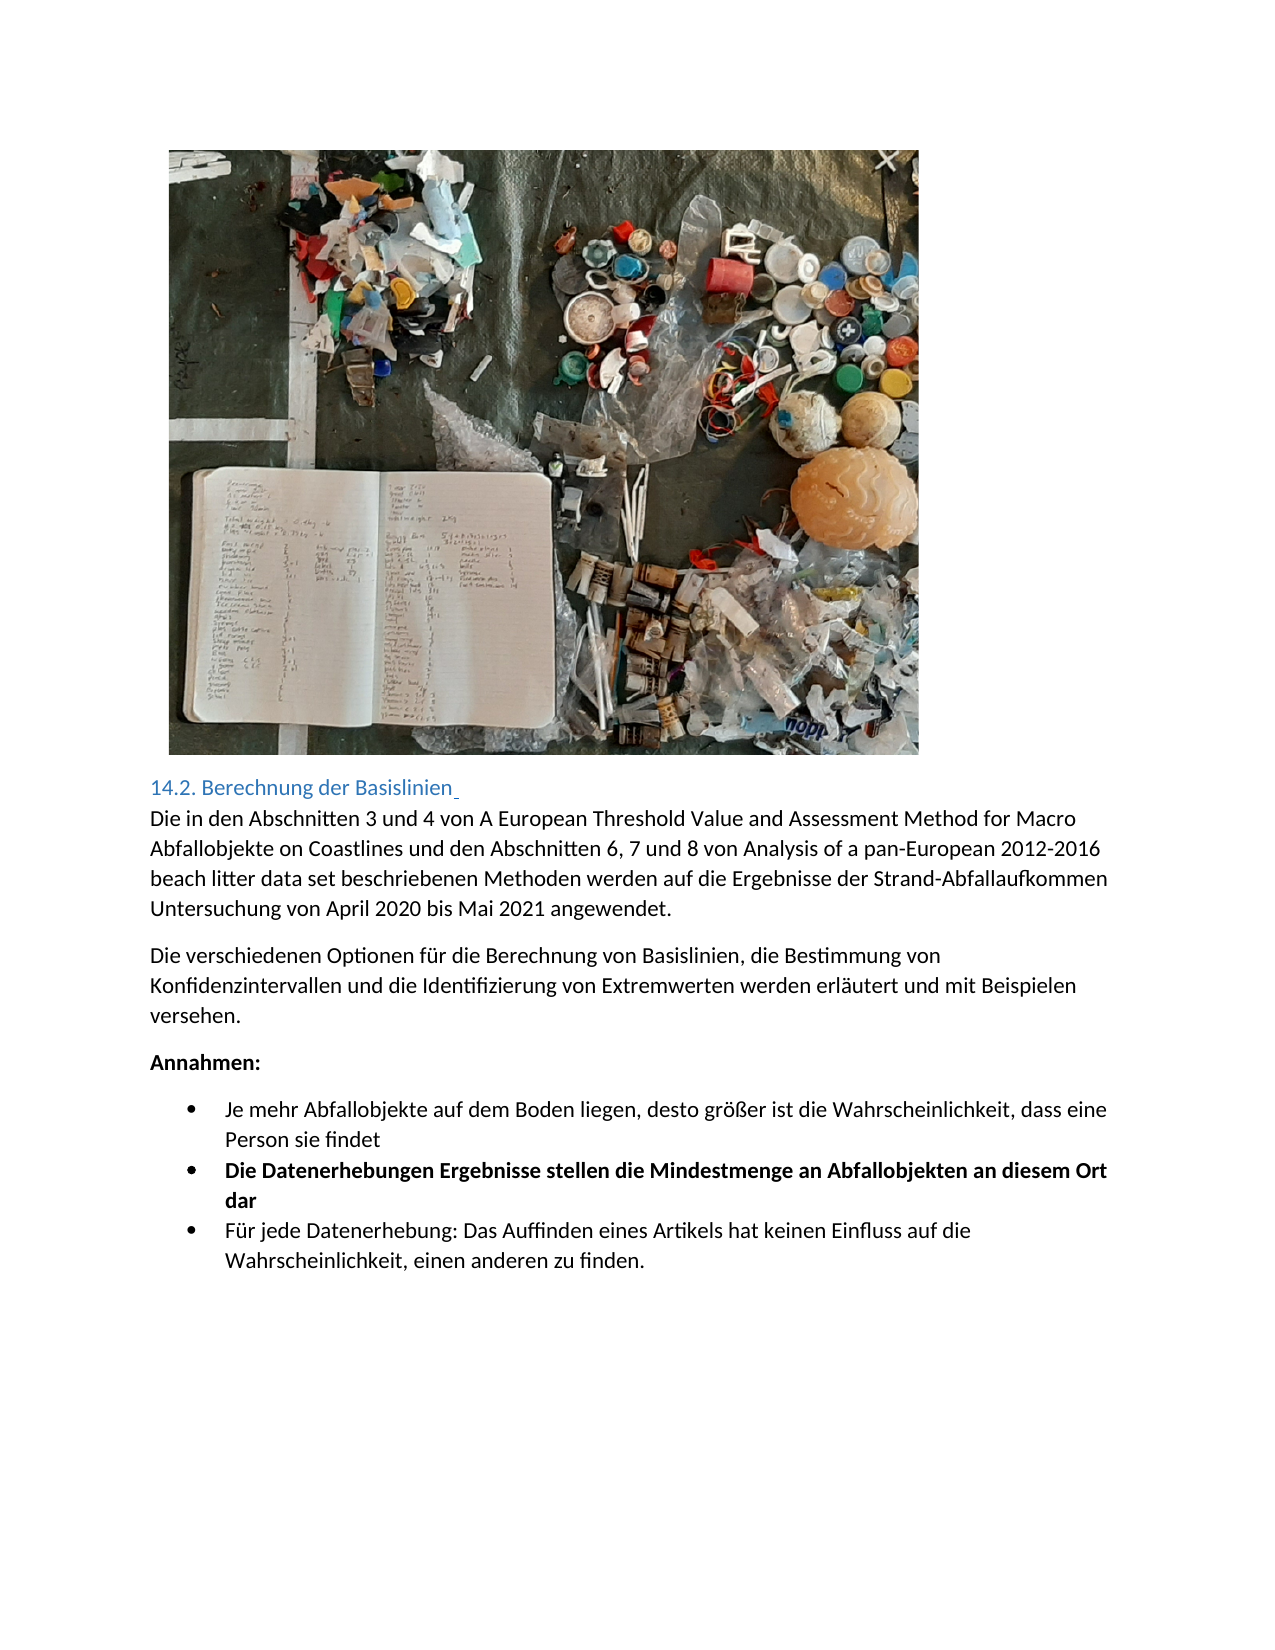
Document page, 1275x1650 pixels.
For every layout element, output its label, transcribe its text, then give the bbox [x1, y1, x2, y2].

subtitle 14.2. Berechnung der Basislinien [150, 773, 1125, 802]
text Die verschiedenen Optionen für die Berechnung von Basislinien, die Bestimmung von Konfidenzintervallen und die Identifizierung von Extremwerten werden erläutert und mit Beispielen versehen. [150, 941, 1125, 1030]
list Für jede Datenerhebung: Das Auffinden eines Artikels hat keinen Einfluss auf die Wahrscheinlichkeit, einen anderen zu finden. [187, 1216, 1125, 1274]
text Annahmen: [150, 1048, 1125, 1077]
text Die in den Abschnitten 3 und 4 von A European Threshold Value and Assessment Method for Macro Abfallobjekte on Coastlines und den Abschnitten 6, 7 und 8 von Analysis of a pan-European 2012-2016 beach litter data set beschriebenen Methoden werden auf die Ergebnisse der Strand-Abfallaufkommen Untersuchung von April 2020 bis Mai 2021 angewendet. [150, 804, 1125, 922]
list Die Datenerhebungen Ergebnisse stellen die Mindestmenge an Abfallobjekten an diesem Ort dar [187, 1156, 1125, 1214]
list Je mehr Abfallobjekte auf dem Boden liegen, desto größer ist die Wahrscheinlichkeit, dass eine Person sie findet [187, 1095, 1125, 1154]
